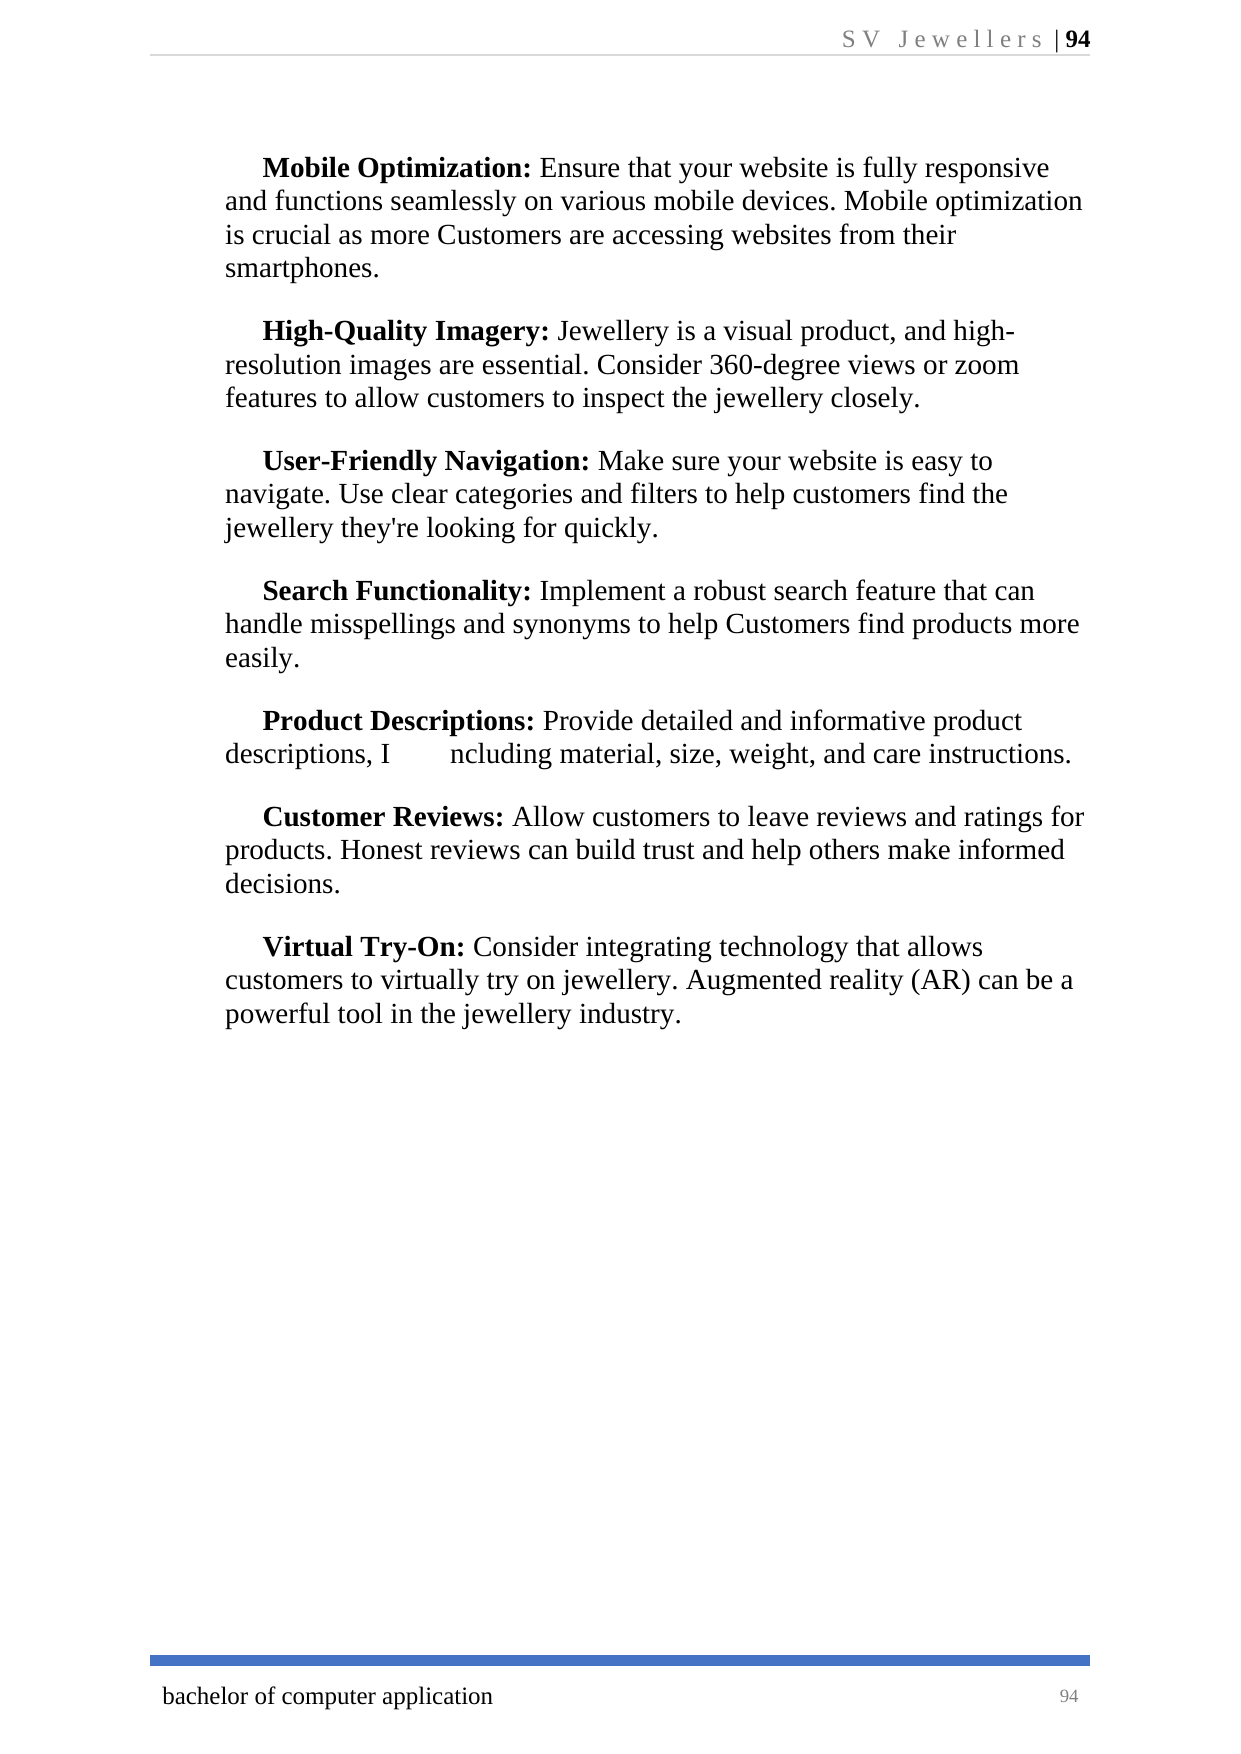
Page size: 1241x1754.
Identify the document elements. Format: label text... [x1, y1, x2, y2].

text  User-Friendly Navigation: Make sure your website is easy to navigate. Use clear categories and filters to help customers find the jewellery they're looking for quickly. [225, 443, 1090, 544]
text  Mobile Optimization: Ensure that your website is fully responsive and functions seamlessly on various mobile devices. Mobile optimization is crucial as more Customers are accessing websites from their smartphones. [225, 150, 1090, 284]
text  Virtual Try-On: Consider integrating technology that allows customers to virtually try on jewellery. Augmented reality (AR) can be a powerful tool in the jewellery industry. [225, 929, 1090, 1029]
text  Product Descriptions: Provide detailed and informative product descriptions, I ncluding material, size, weight, and care instructions. [225, 703, 1090, 770]
text  Customer Reviews: Allow customers to leave reviews and ratings for products. Honest reviews can build trust and help others make informed decisions. [225, 799, 1090, 899]
text  Search Functionality: Implement a robust search feature that can handle misspellings and synonyms to help Customers find products more easily. [225, 573, 1090, 673]
text  High-Quality Imagery: Jewellery is a visual product, and high-resolution images are essential. Consider 360-degree views or zoom features to allow customers to inspect the jewellery closely. [225, 313, 1090, 414]
